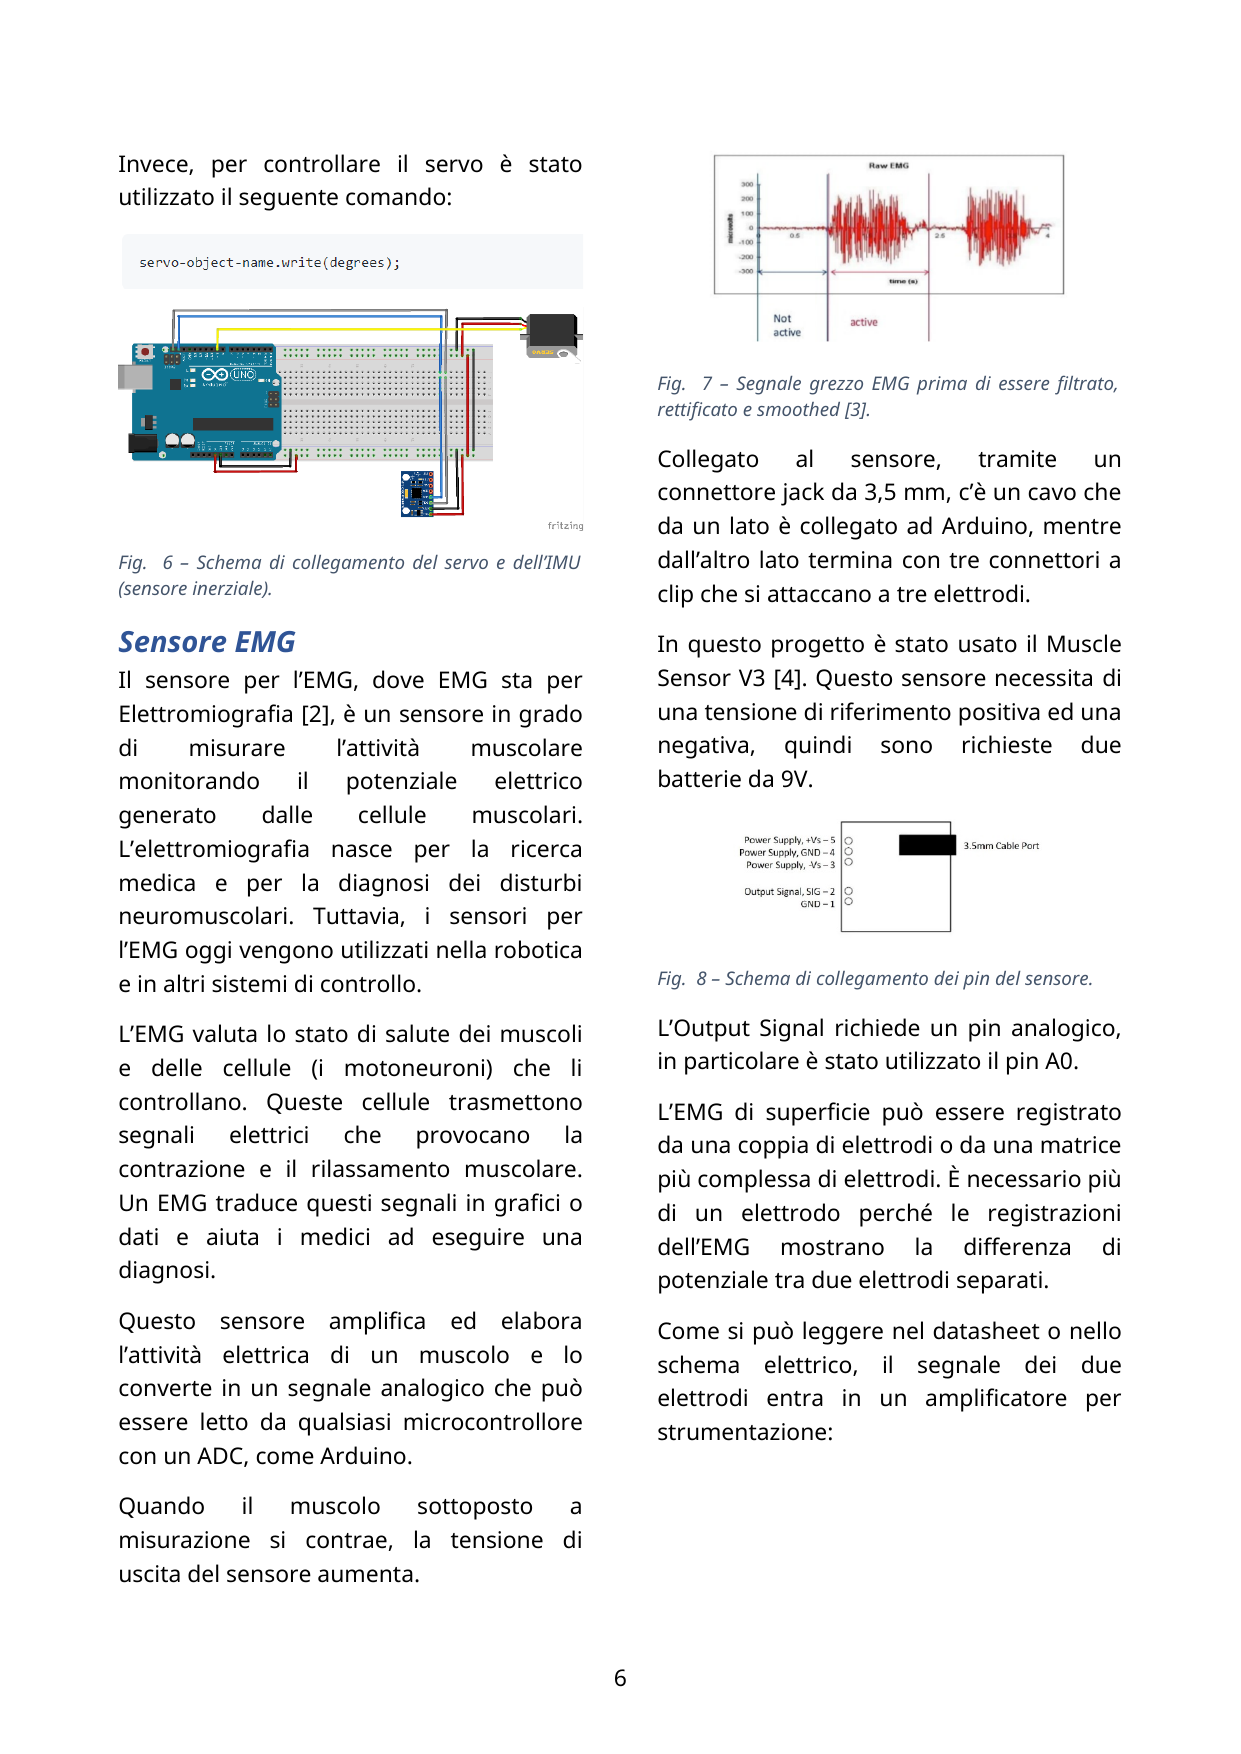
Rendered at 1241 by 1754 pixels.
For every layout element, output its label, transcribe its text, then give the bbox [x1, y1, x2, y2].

text L’EMG valuta lo stato di salute dei muscoli e delle cellule (i motoneuroni) che li controllano. Queste cellule trasmettono segnali elettrici che provocano la contrazione e il rilassamento muscolare. Un EMG traduce questi segnali in grafici o dati e aiuta i medici ad eseguire una diagnosi. [118, 1018, 583, 1286]
text Invece, per controllare il servo è stato utilizzato il seguente comando: [118, 148, 583, 213]
picture [733, 813, 1046, 946]
text Il sensore per l’EMG, dove EMG sta per Elettromiografia, è un sensore in grado di misurare l’attività muscolare monitorando il potenziale elettrico generato dalle cellule muscolari. L’elettromiografia nasce per la ricerca medica e per la diagnosi dei disturbi neuromuscolari. Tuttavia, i sensori per l’EMG oggi vengono utilizzati nella robotica e in altri sistemi di controllo. [118, 664, 583, 999]
text Collegato al sensore, tramite un connettore jack da 3,5 mm, c’è un cavo che da un lato è collegato ad Arduino, mentre dall’altro lato termina con tre connettori a clip che si attaccano a tre elettrodi. [657, 443, 1122, 609]
text Fig. – Schema di collegamento dei pin del sensore. [657, 965, 1122, 991]
text Fig. – Schema di collegamento del servo e dell’IMU (sensore inerziale). [118, 549, 583, 600]
text L’Output Signal richiede un pin analogico, in particolare è stato utilizzato il pin A0. [657, 1011, 1122, 1076]
text L’EMG di superficie può essere registrato da una coppia di elettrodi o da una matrice più complessa di elettrodi. È necessario più di un elettrodo perché le registrazioni dell’EMG mostrano la differenza di potenziale tra due elettrodi separati. [657, 1096, 1122, 1296]
subtitle Sensore EMG [118, 621, 583, 661]
picture [118, 231, 584, 289]
picture [706, 147, 1073, 352]
text Questo sensore amplifica ed elabora l’attività elettrica di un muscolo e lo converte in un segnale analogico che può essere letto da qualsiasi microcontrollore con un ADC, come Arduino. [118, 1305, 583, 1471]
picture [118, 307, 584, 531]
text Fig. – Segnale grezzo EMG prima di essere filtrato, rettificato e smoothed . [657, 371, 1122, 422]
text In questo progetto è stato usato il Muscle Sensor V3. Questo sensore necessita di una tensione di riferimento positiva ed una negativa, quindi sono richieste due batterie da 9V. [657, 628, 1122, 794]
text Come si può leggere nel datasheet o nello schema elettrico, il segnale dei due elettrodi entra in un amplificatore per strumentazione: [657, 1315, 1122, 1447]
text Quando il muscolo sottoposto a misurazione si contrae, la tensione di uscita del sensore aumenta. [118, 1490, 583, 1589]
